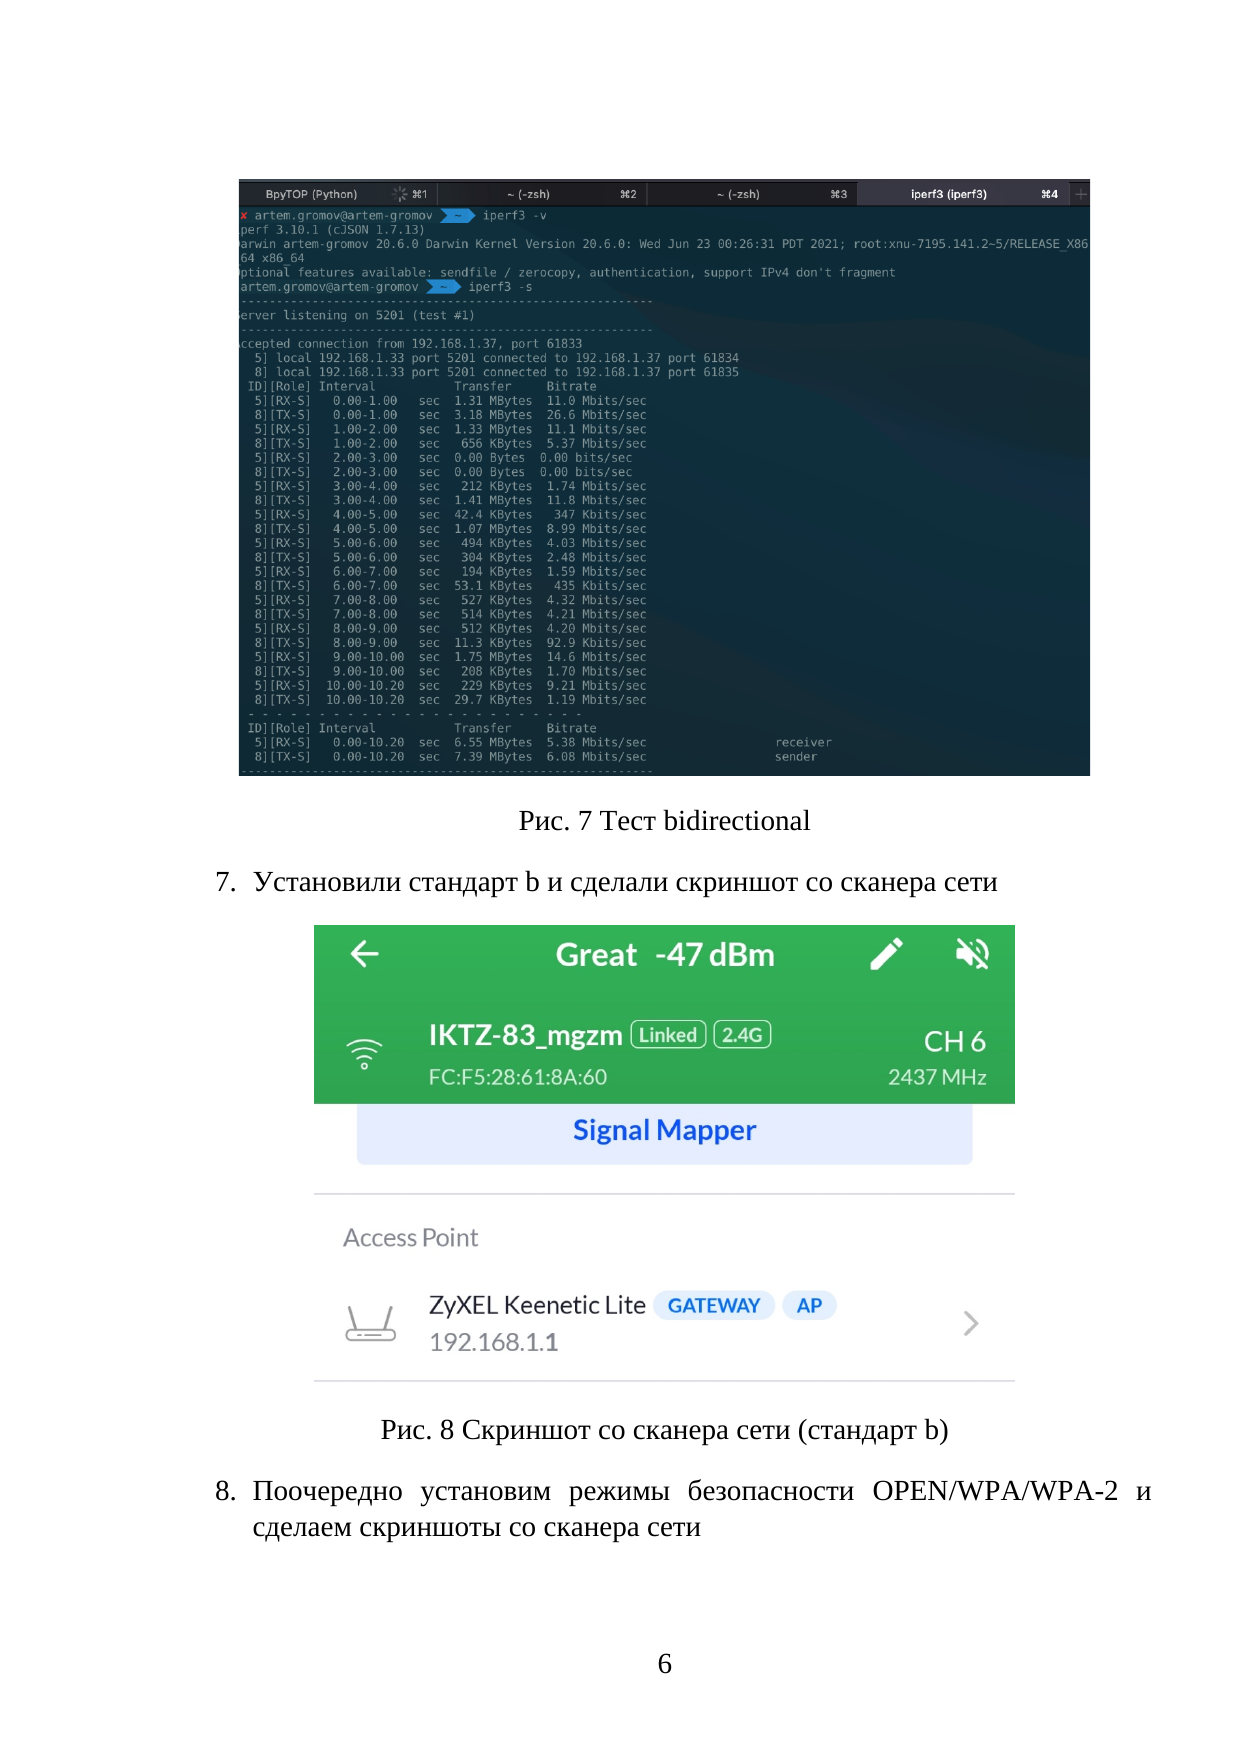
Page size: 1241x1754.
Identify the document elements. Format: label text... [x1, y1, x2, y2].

list Установили стандарт b и сделали скриншот со сканера сети [215, 864, 1152, 898]
text Рис. 7 Тест bidirectional [177, 803, 1152, 837]
picture [314, 925, 1015, 1385]
list Поочередно установим режимы безопасности OPEN/WPA/WPA-2 и сделаем скриншоты со сканера сети [215, 1473, 1152, 1543]
picture [238, 179, 1091, 776]
text Рис. 8 Скриншот со сканера сети (стандарт b) [177, 1412, 1152, 1446]
